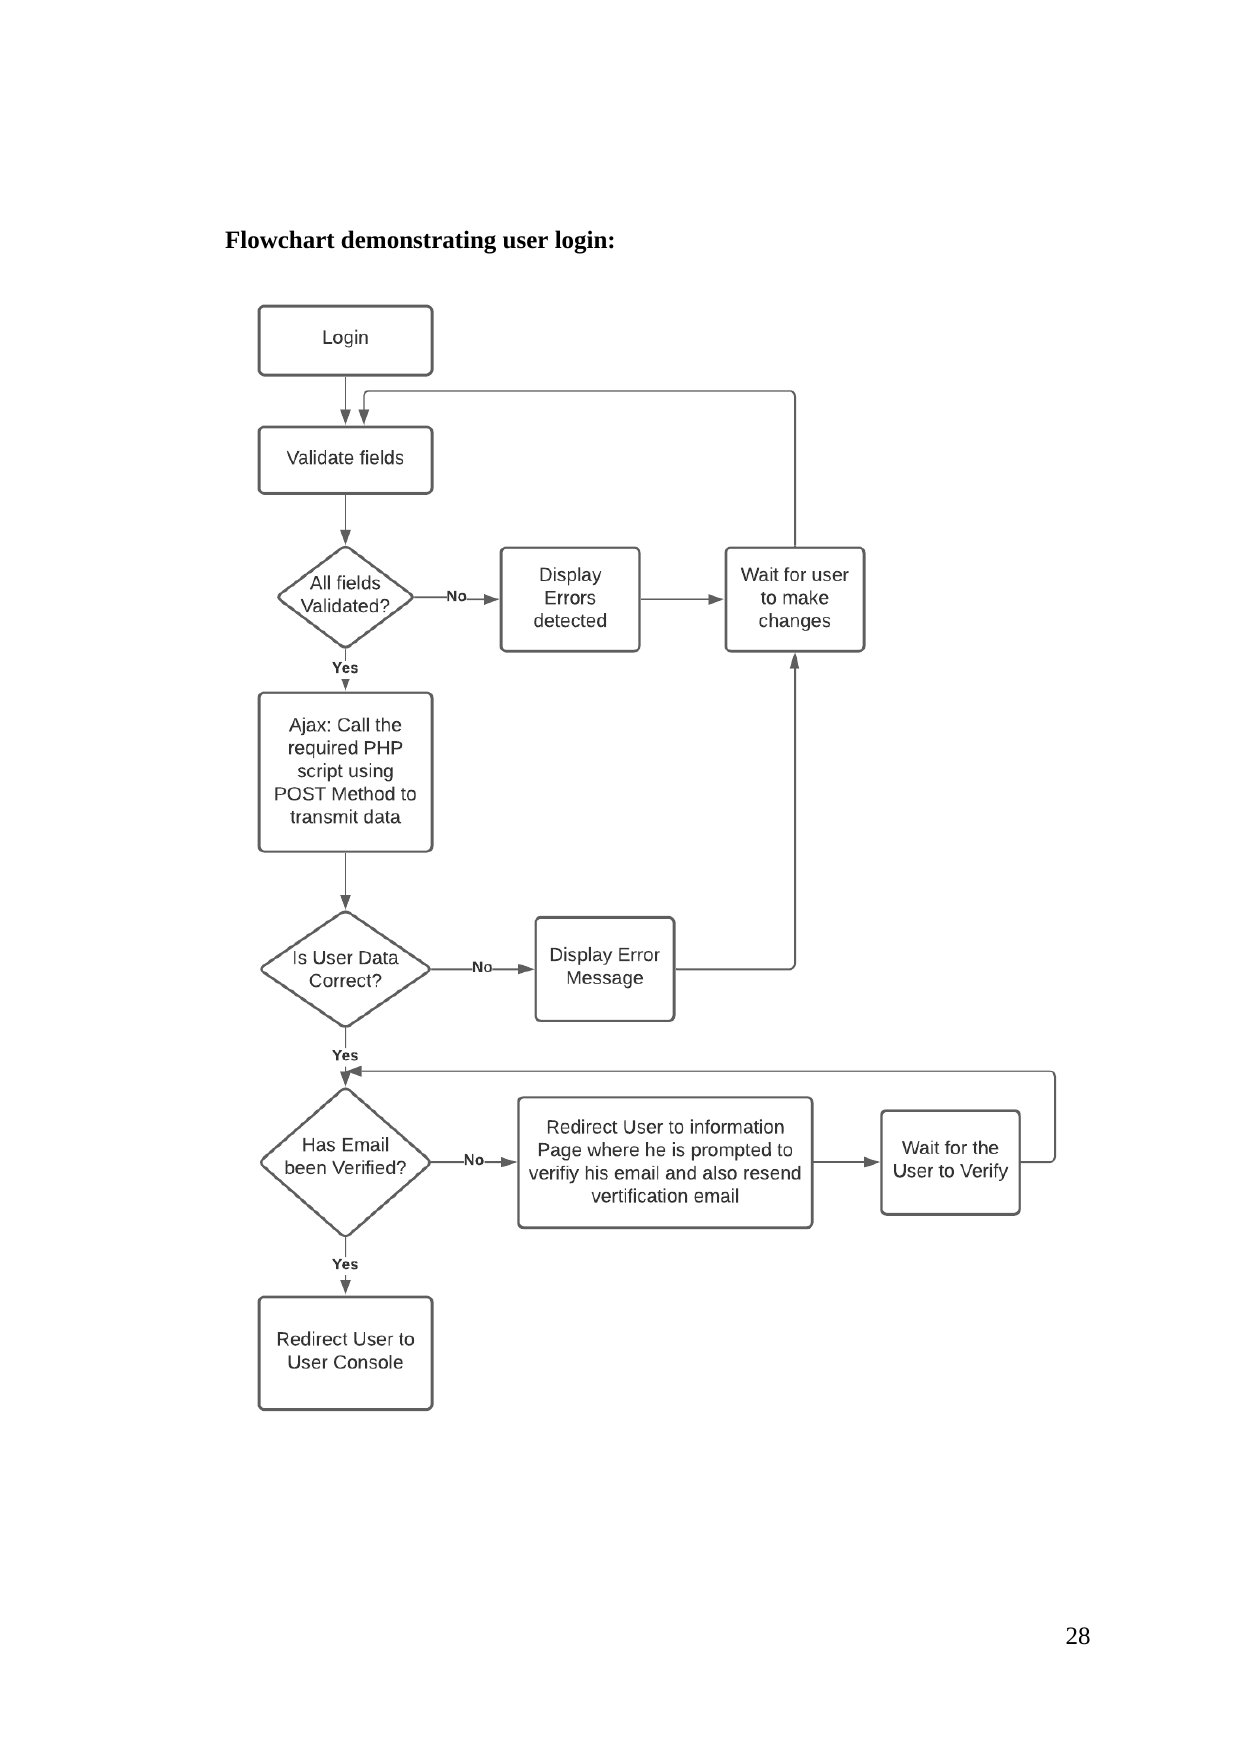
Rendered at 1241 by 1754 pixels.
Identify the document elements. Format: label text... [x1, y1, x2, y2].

text Flowchart demonstrating user login: [225, 225, 1090, 254]
picture [224, 271, 1091, 1444]
